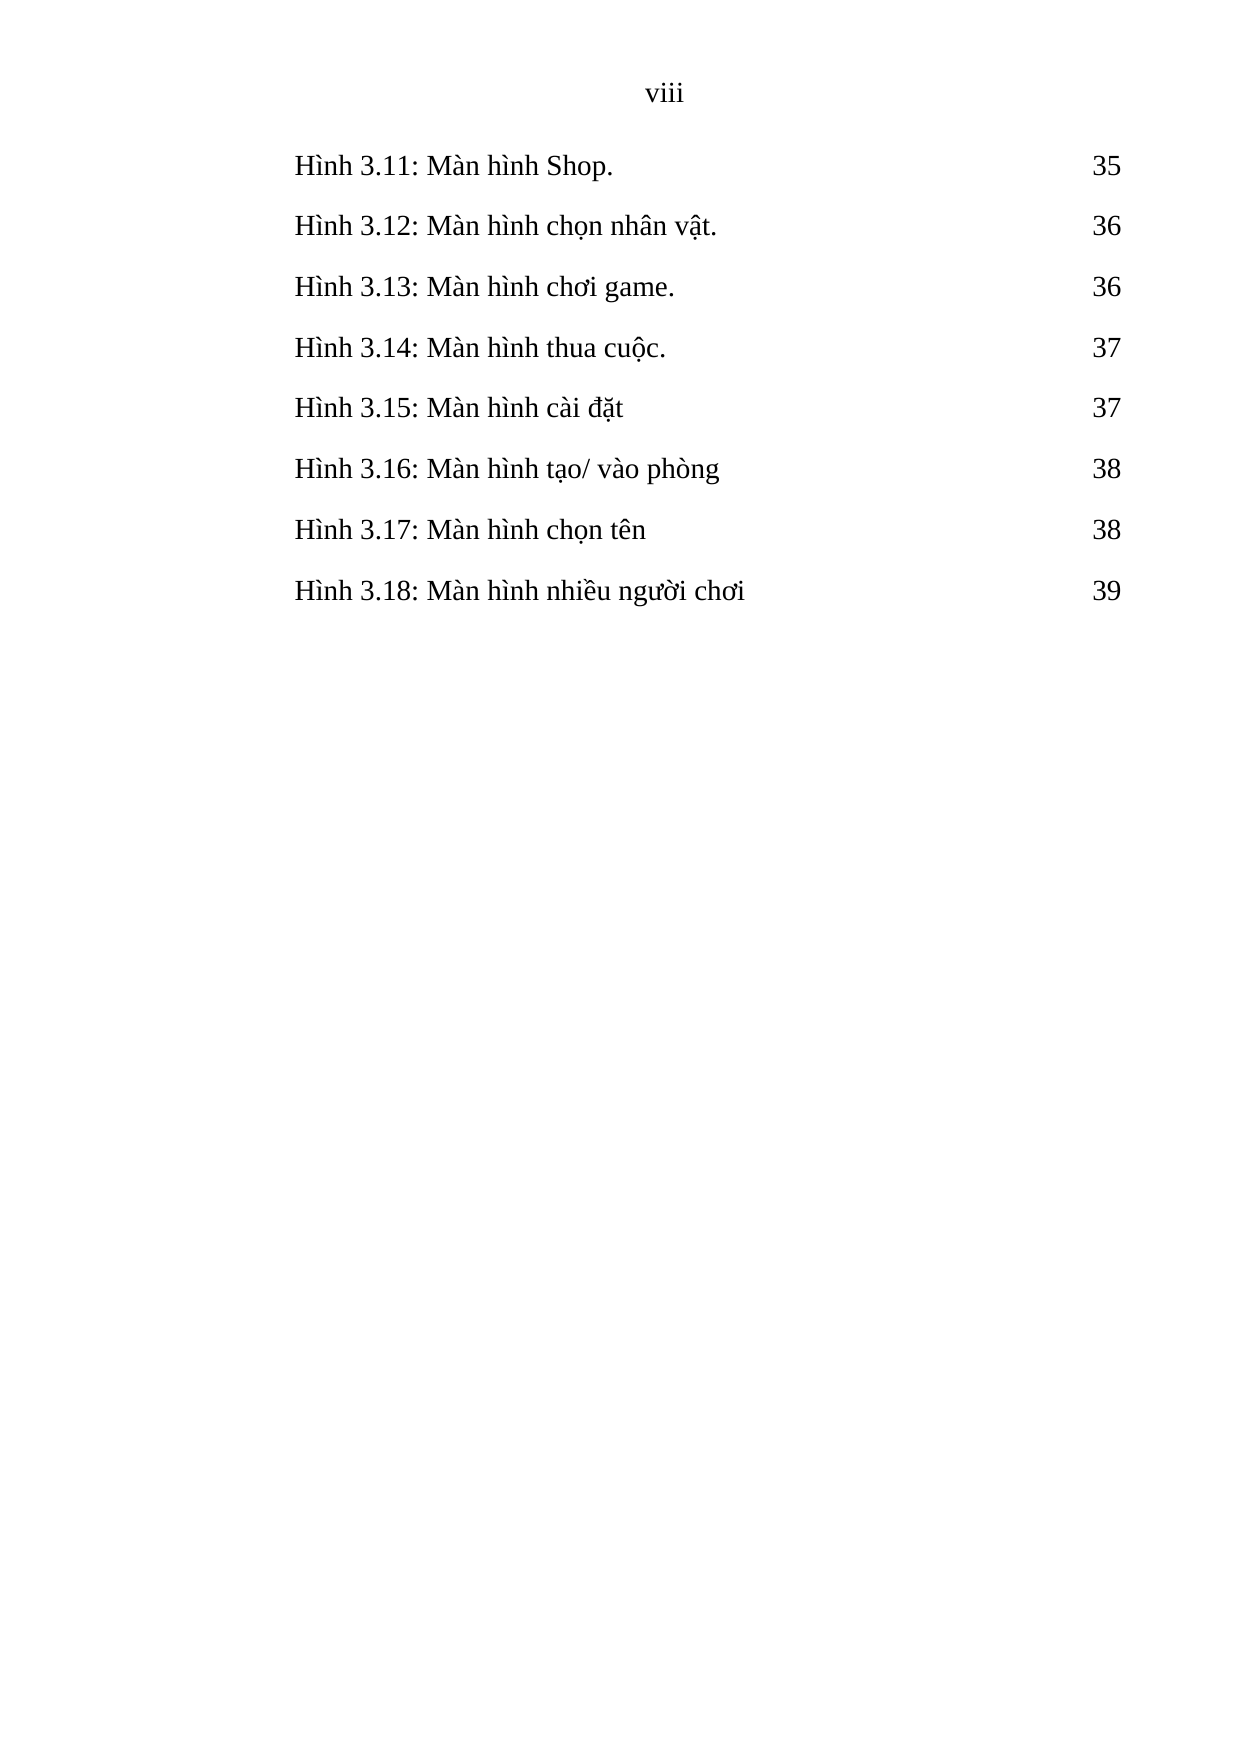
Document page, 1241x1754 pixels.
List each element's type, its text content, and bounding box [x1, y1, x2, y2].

text Hình 3.17: Màn hình chọn tên 38 [294, 512, 1122, 546]
text Hình 3.16: Màn hình tạo/ vào phòng 38 [294, 451, 1122, 485]
text Hình 3.11: Màn hình Shop. 35 [294, 148, 1122, 181]
text Hình 3.12: Màn hình chọn nhân vật. 36 [294, 208, 1122, 242]
text Hình 3.13: Màn hình chơi game. 36 [294, 269, 1122, 303]
text Hình 3.14: Màn hình thua cuộc. 37 [294, 330, 1122, 363]
text Hình 3.18: Màn hình nhiều người chơi 39 [294, 573, 1122, 606]
text Hình 3.15: Màn hình cài đặt 37 [294, 391, 1122, 424]
